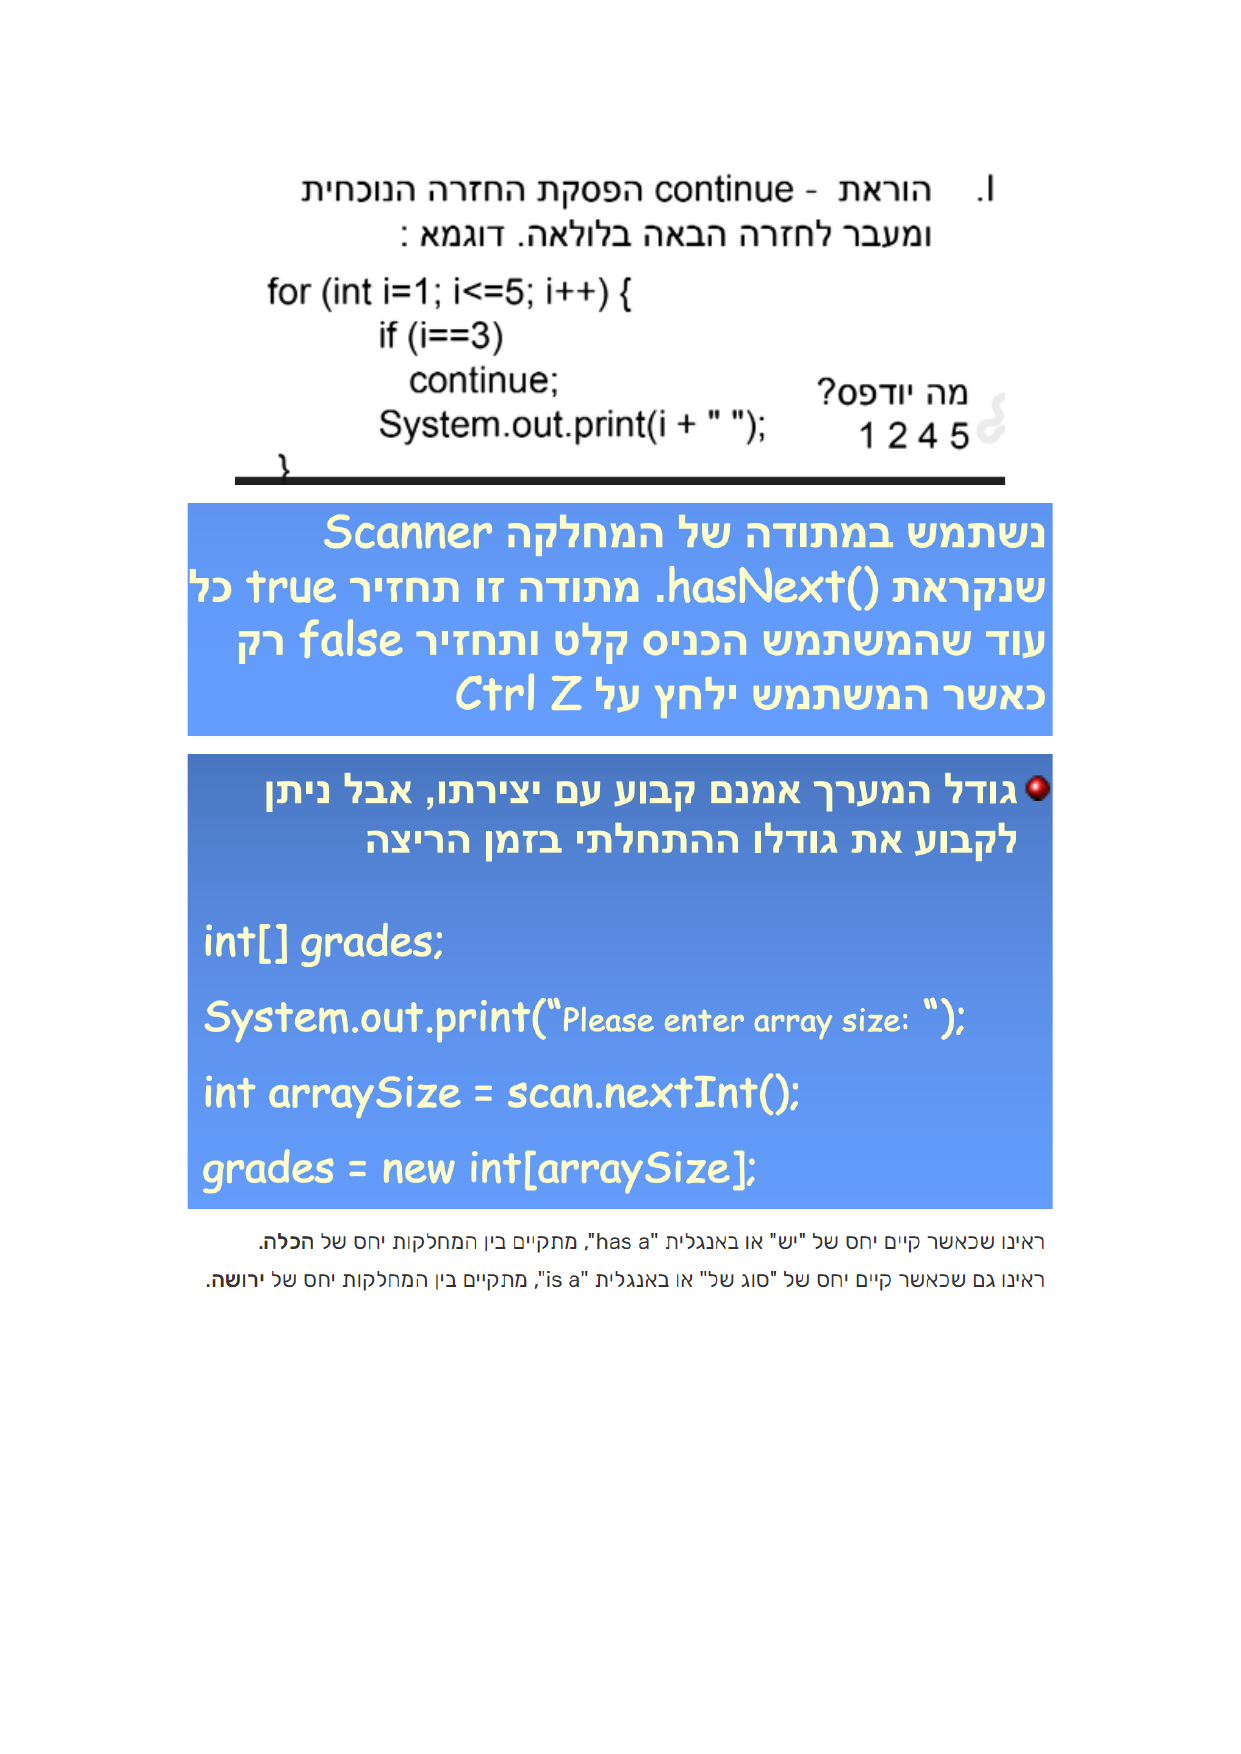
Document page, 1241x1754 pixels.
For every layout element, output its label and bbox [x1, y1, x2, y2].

picture [187, 754, 1053, 1209]
picture [187, 503, 1053, 736]
picture [187, 1211, 1053, 1309]
picture [235, 150, 1006, 485]
